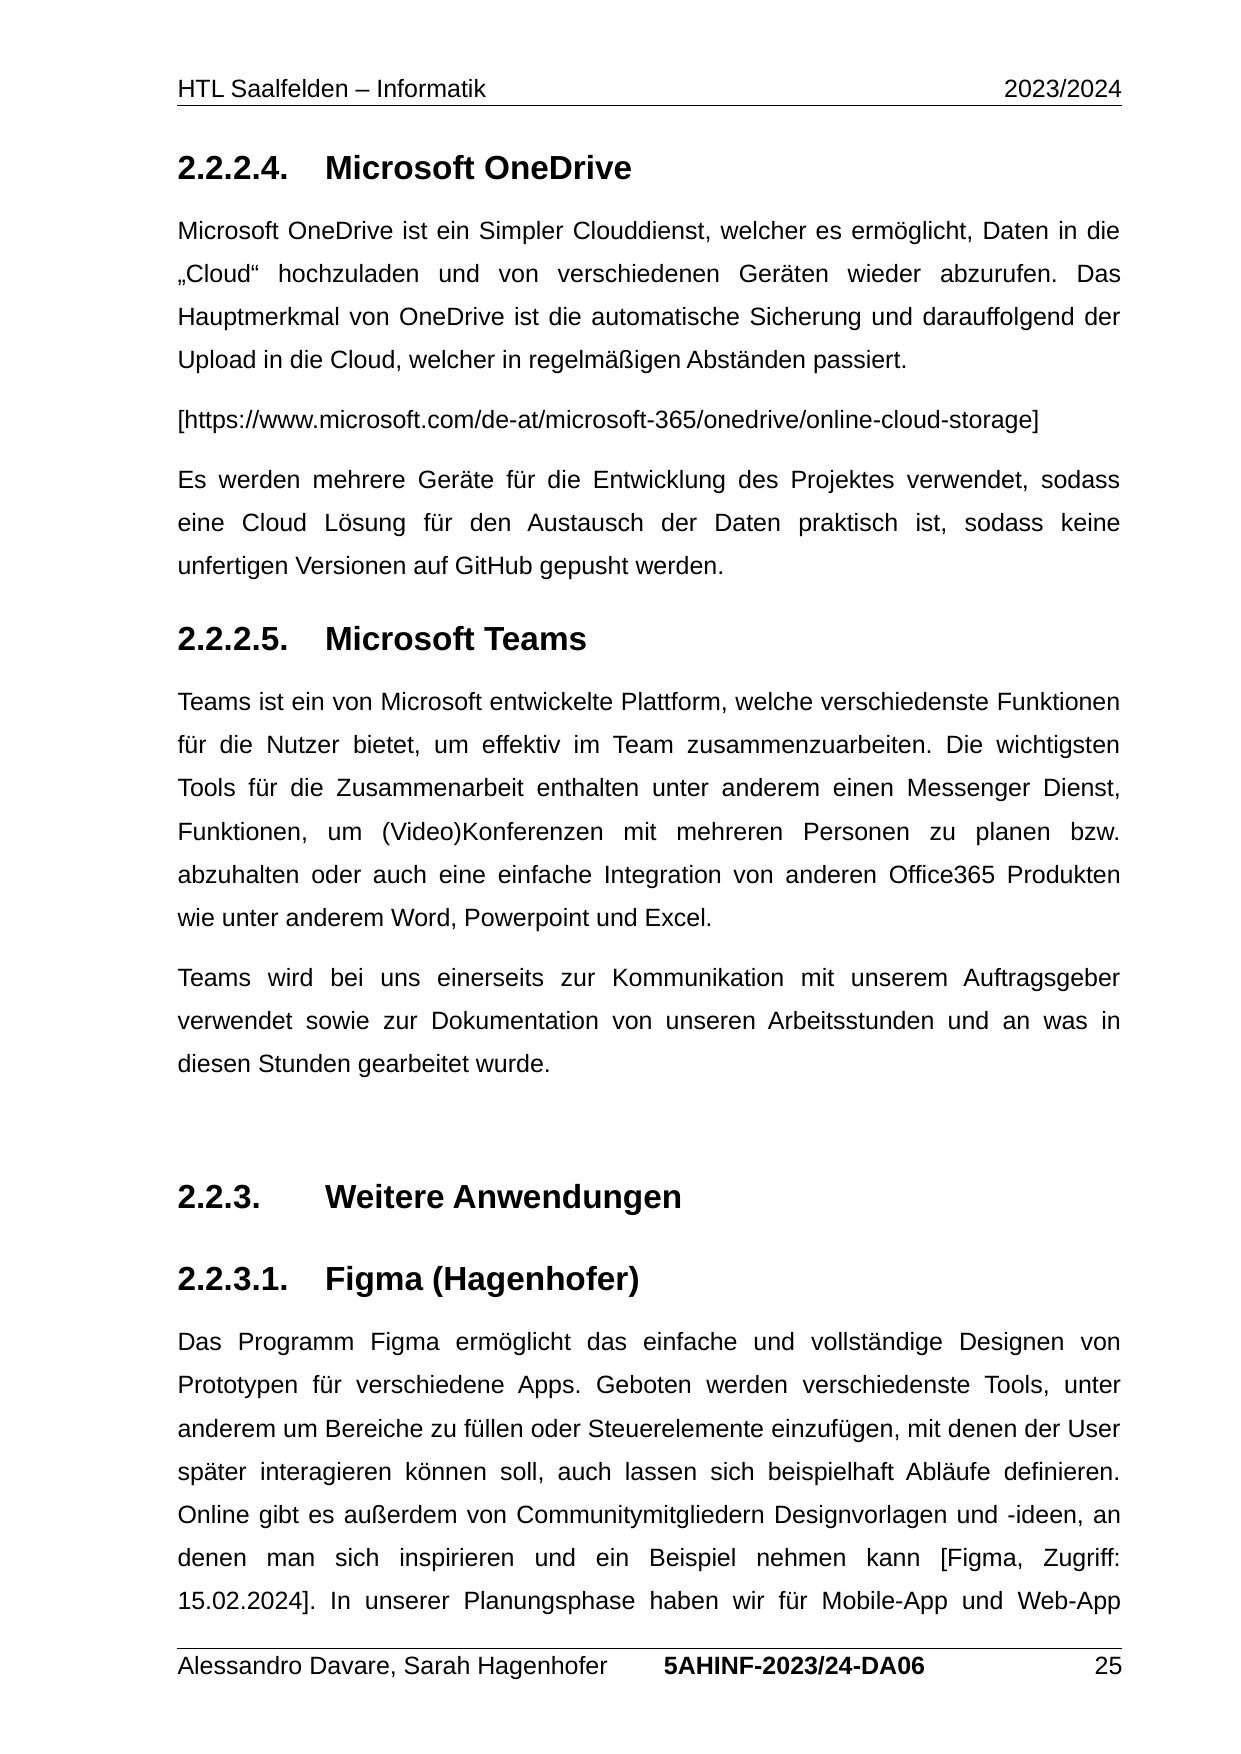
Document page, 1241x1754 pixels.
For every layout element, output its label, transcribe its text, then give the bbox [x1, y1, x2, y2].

text Es werden mehrere Geräte für die Entwicklung des Projektes verwendet, sodass eine Cloud Lösung für den Austausch der Daten praktisch ist, sodass keine unfertigen Versionen auf GitHub gepusht werden. [177, 465, 1122, 580]
text Teams wird bei uns einerseits zur Kommunikation mit unserem Auftragsgeber verwendet sowie zur Dokumentation von unseren Arbeitsstunden und an was in diesen Stunden gearbeitet wurde. [177, 962, 1122, 1077]
subtitle Figma (Hagenhofer) [177, 1259, 1122, 1298]
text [177, 1327, 1122, 1615]
text Microsoft OneDrive ist ein Simpler Clouddienst, welcher es ermöglicht, Daten in die „Cloud“ hochzuladen und von verschiedenen Geräten wieder abzurufen. Das Hauptmerkmal von OneDrive ist die automatische Sicherung und darauffolgend der Upload in die Cloud, welcher in regelmäßigen Abständen passiert. [177, 216, 1122, 374]
subtitle Microsoft Teams [177, 619, 1122, 657]
text [https://www.microsoft.com/de-at/microsoft-365/onedrive/online-cloud-storage] [177, 405, 1122, 434]
text Teams ist ein von Microsoft entwickelte Plattform, welche verschiedenste Funktionen für die Nutzer bietet, um effektiv im Team zusammenzuarbeiten. Die wichtigsten Tools für die Zusammenarbeit enthalten unter anderem einen Messenger Dienst, Funktionen, um (Video)Konferenzen mit mehreren Personen zu planen bzw. abzuhalten oder auch eine einfache Integration von anderen Office365 Produkten wie unter anderem Word, Powerpoint und Excel. [177, 687, 1122, 931]
subtitle Weitere Anwendungen [177, 1177, 1122, 1215]
subtitle Microsoft OneDrive [177, 148, 1122, 186]
